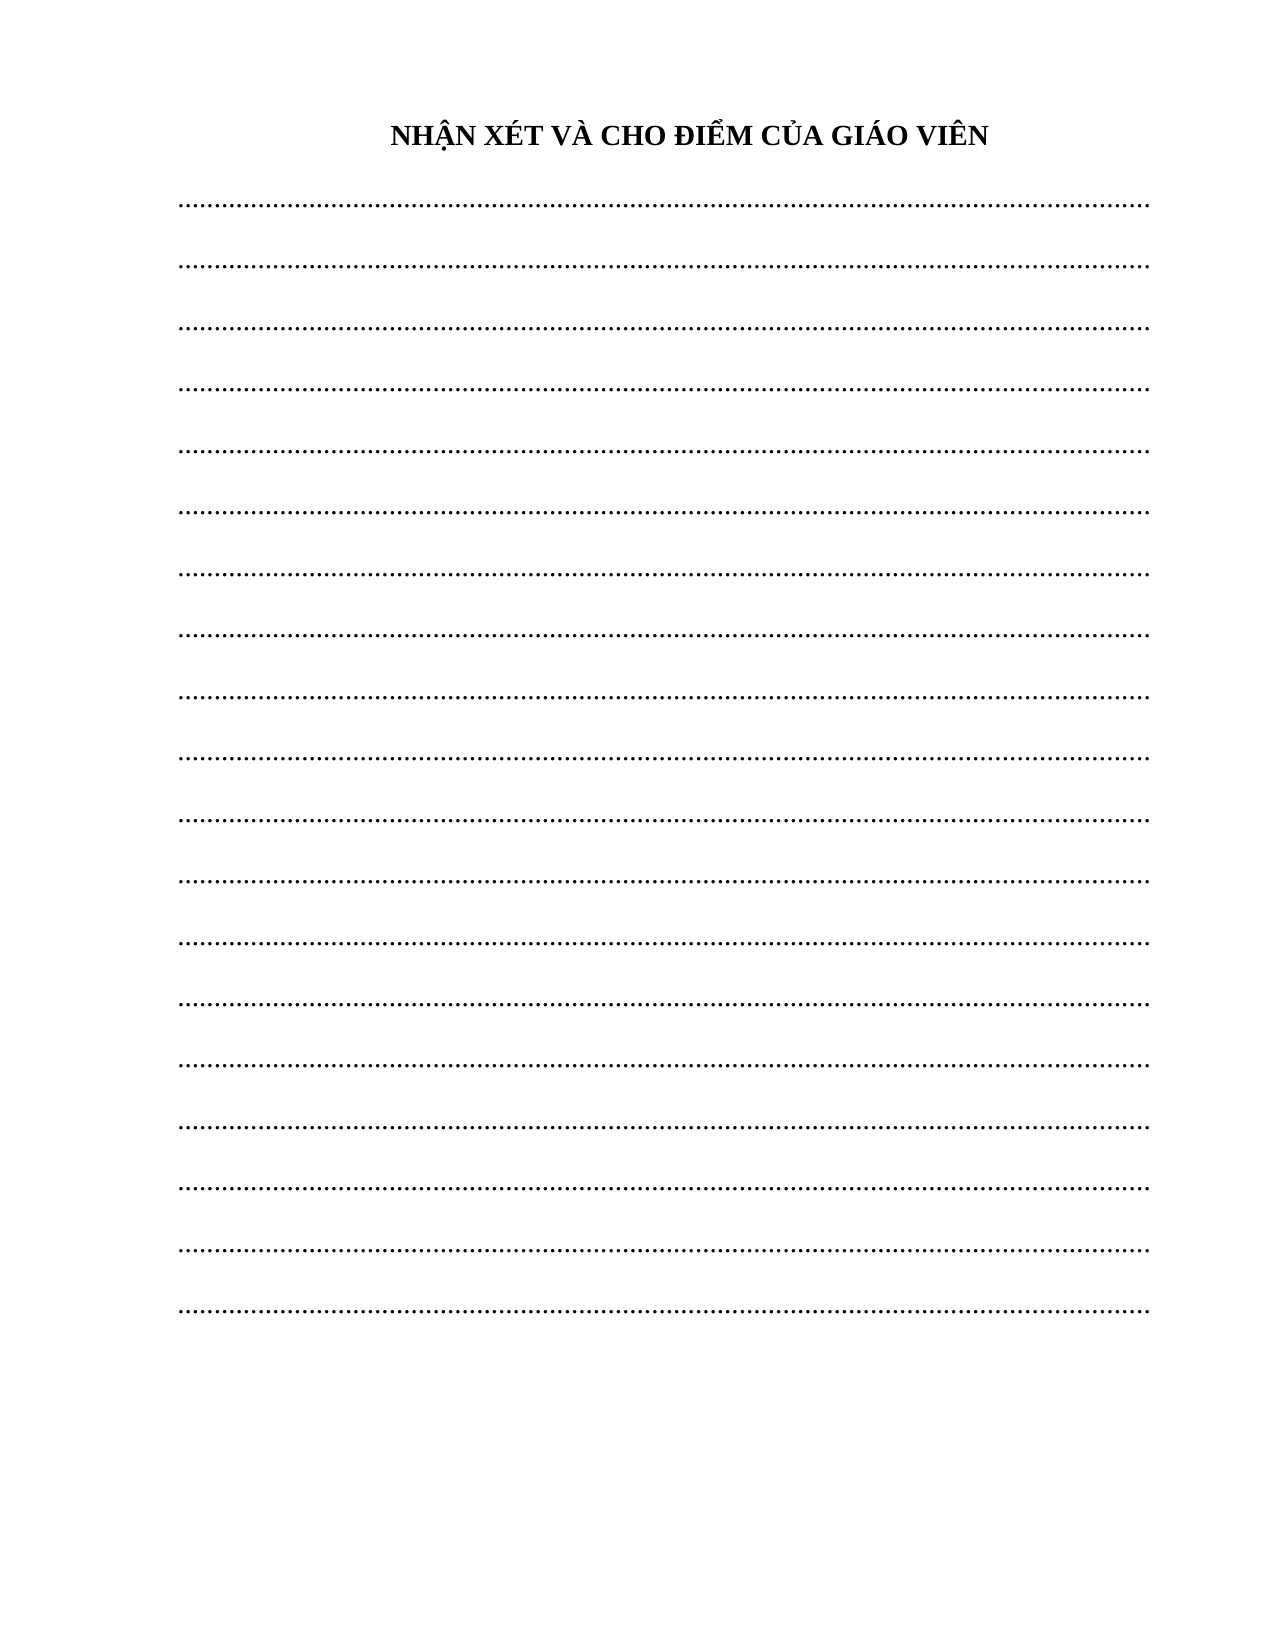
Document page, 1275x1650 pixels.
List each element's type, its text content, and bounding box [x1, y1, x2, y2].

text NHẬN XÉT VÀ CHO ĐIỂM CỦA GIÁO VIÊN [177, 118, 1127, 152]
